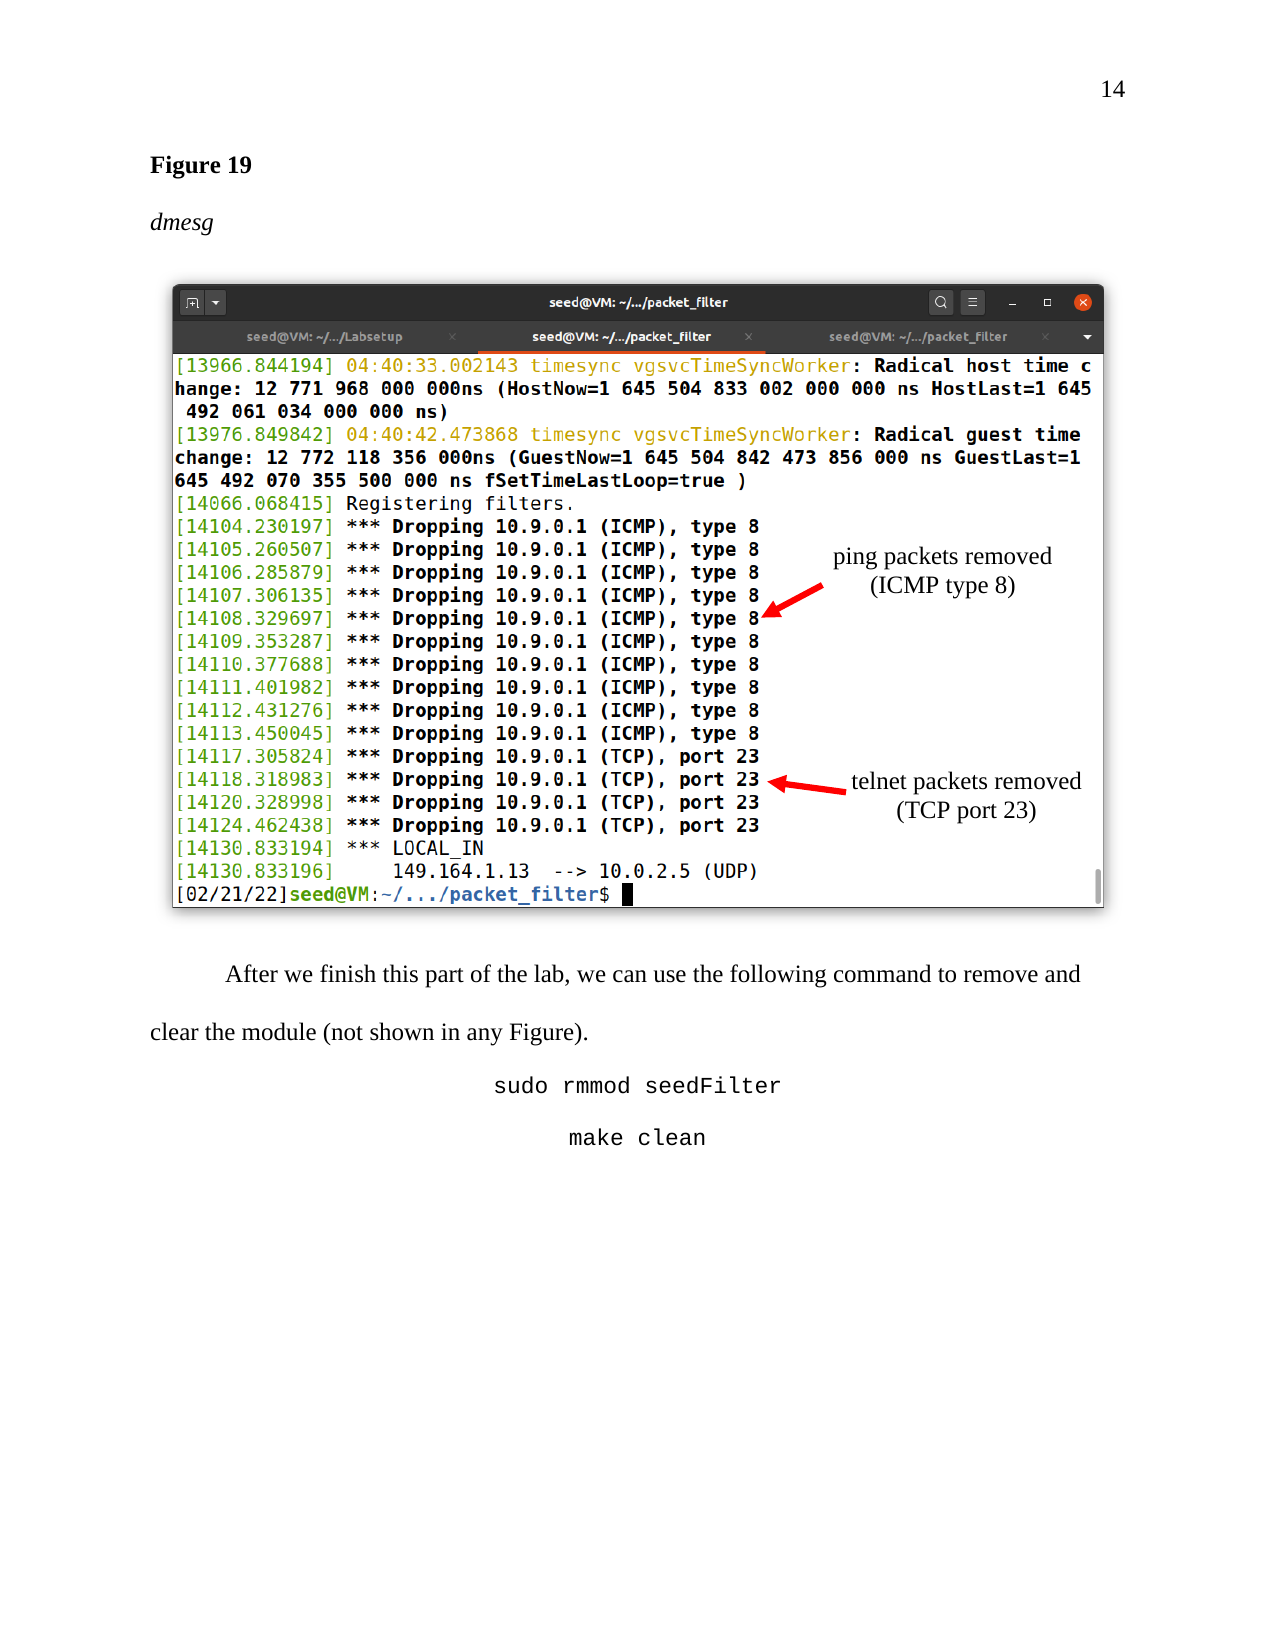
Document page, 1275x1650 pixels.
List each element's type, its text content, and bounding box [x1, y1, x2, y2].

text make clean [150, 1126, 1125, 1152]
picture [150, 265, 1125, 932]
text After we finish this part of the lab, we can use the following command to remove and clear the module (not shown in any Figure). [150, 959, 1125, 1046]
text sudo rmmod seedFilter [150, 1074, 1125, 1100]
text Figure 19 [150, 150, 1125, 179]
text dmesg [150, 207, 1125, 236]
